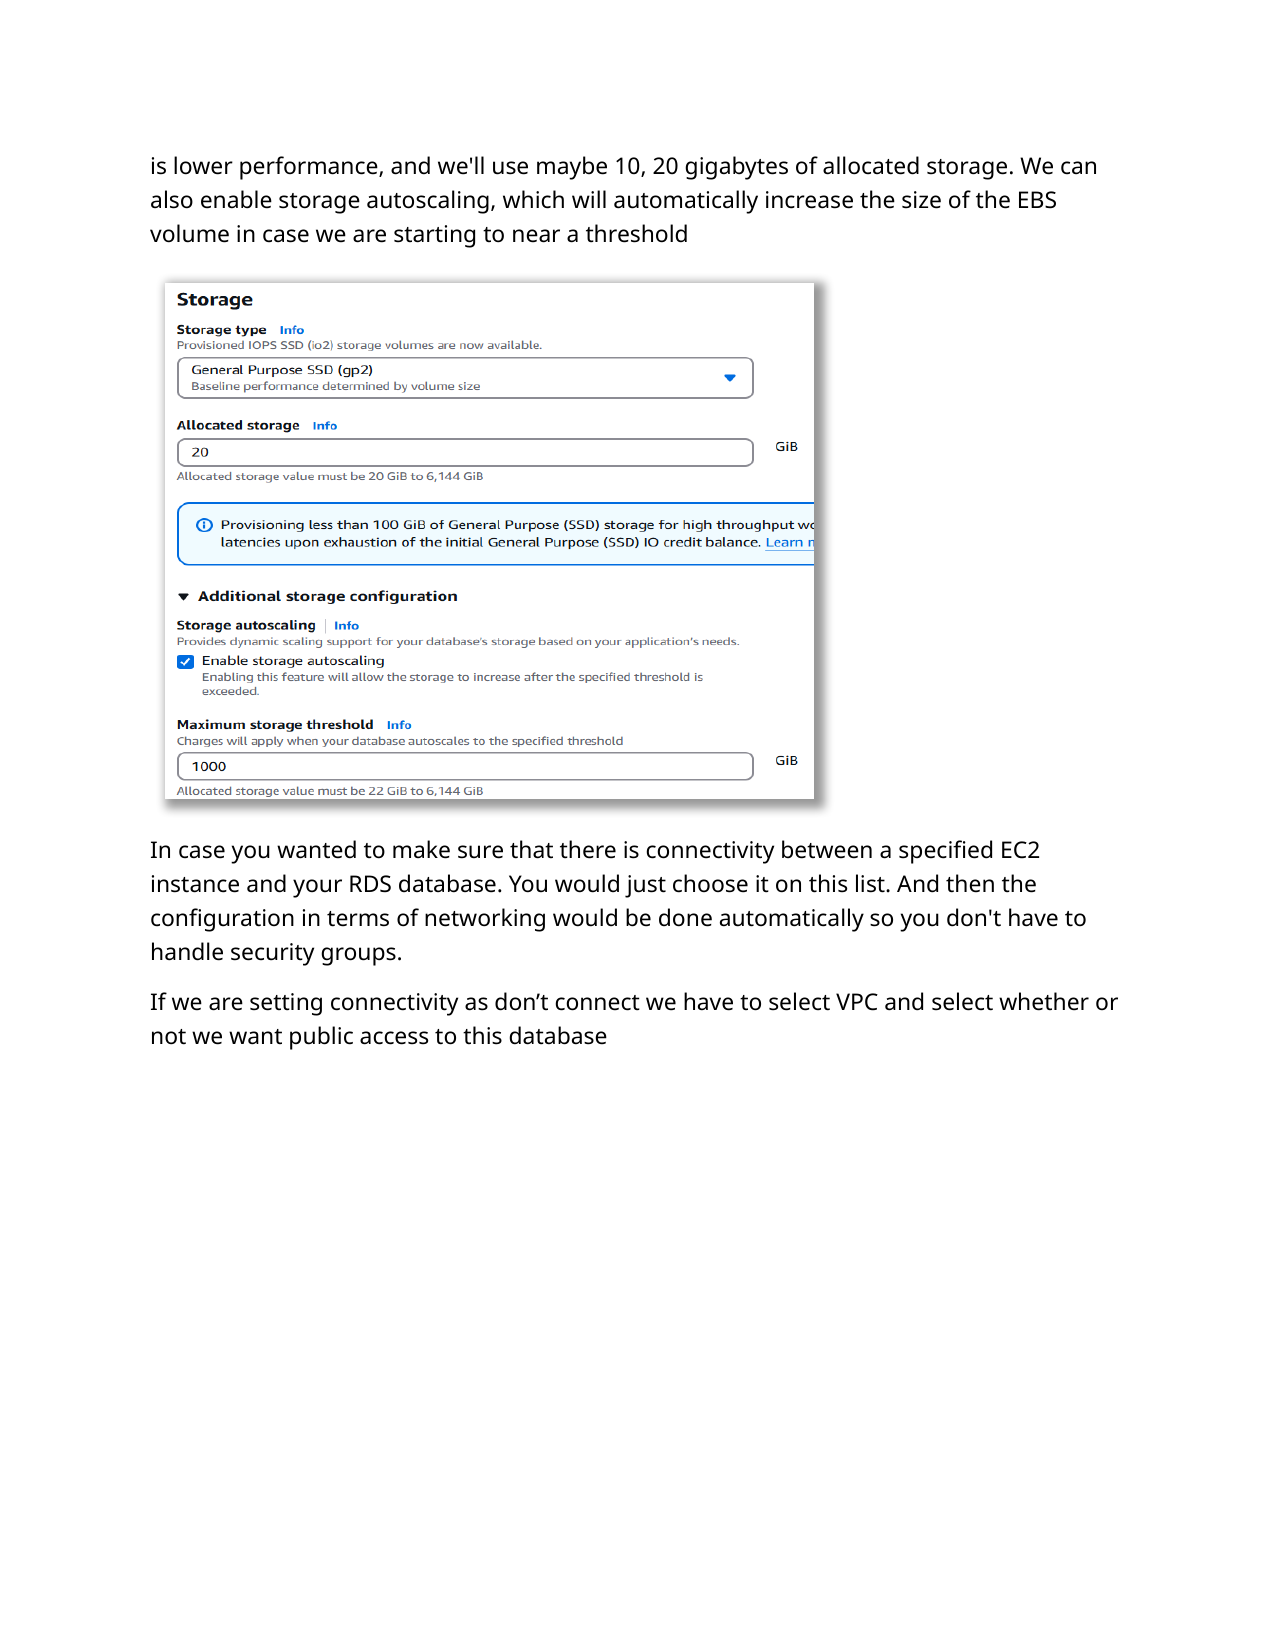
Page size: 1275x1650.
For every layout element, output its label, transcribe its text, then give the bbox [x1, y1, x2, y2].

text In case you wanted to make sure that there is connectivity between a specified EC2 instance and your RDS database. You would just choose it on this list. And then the configuration in terms of networking would be done automatically so you don't have to handle security groups. [150, 834, 1125, 967]
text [150, 150, 1125, 249]
text If we are setting connectivity as don’t connect we have to select VPC and select whether or not we want public access to this database [150, 986, 1125, 1051]
picture [165, 283, 814, 799]
